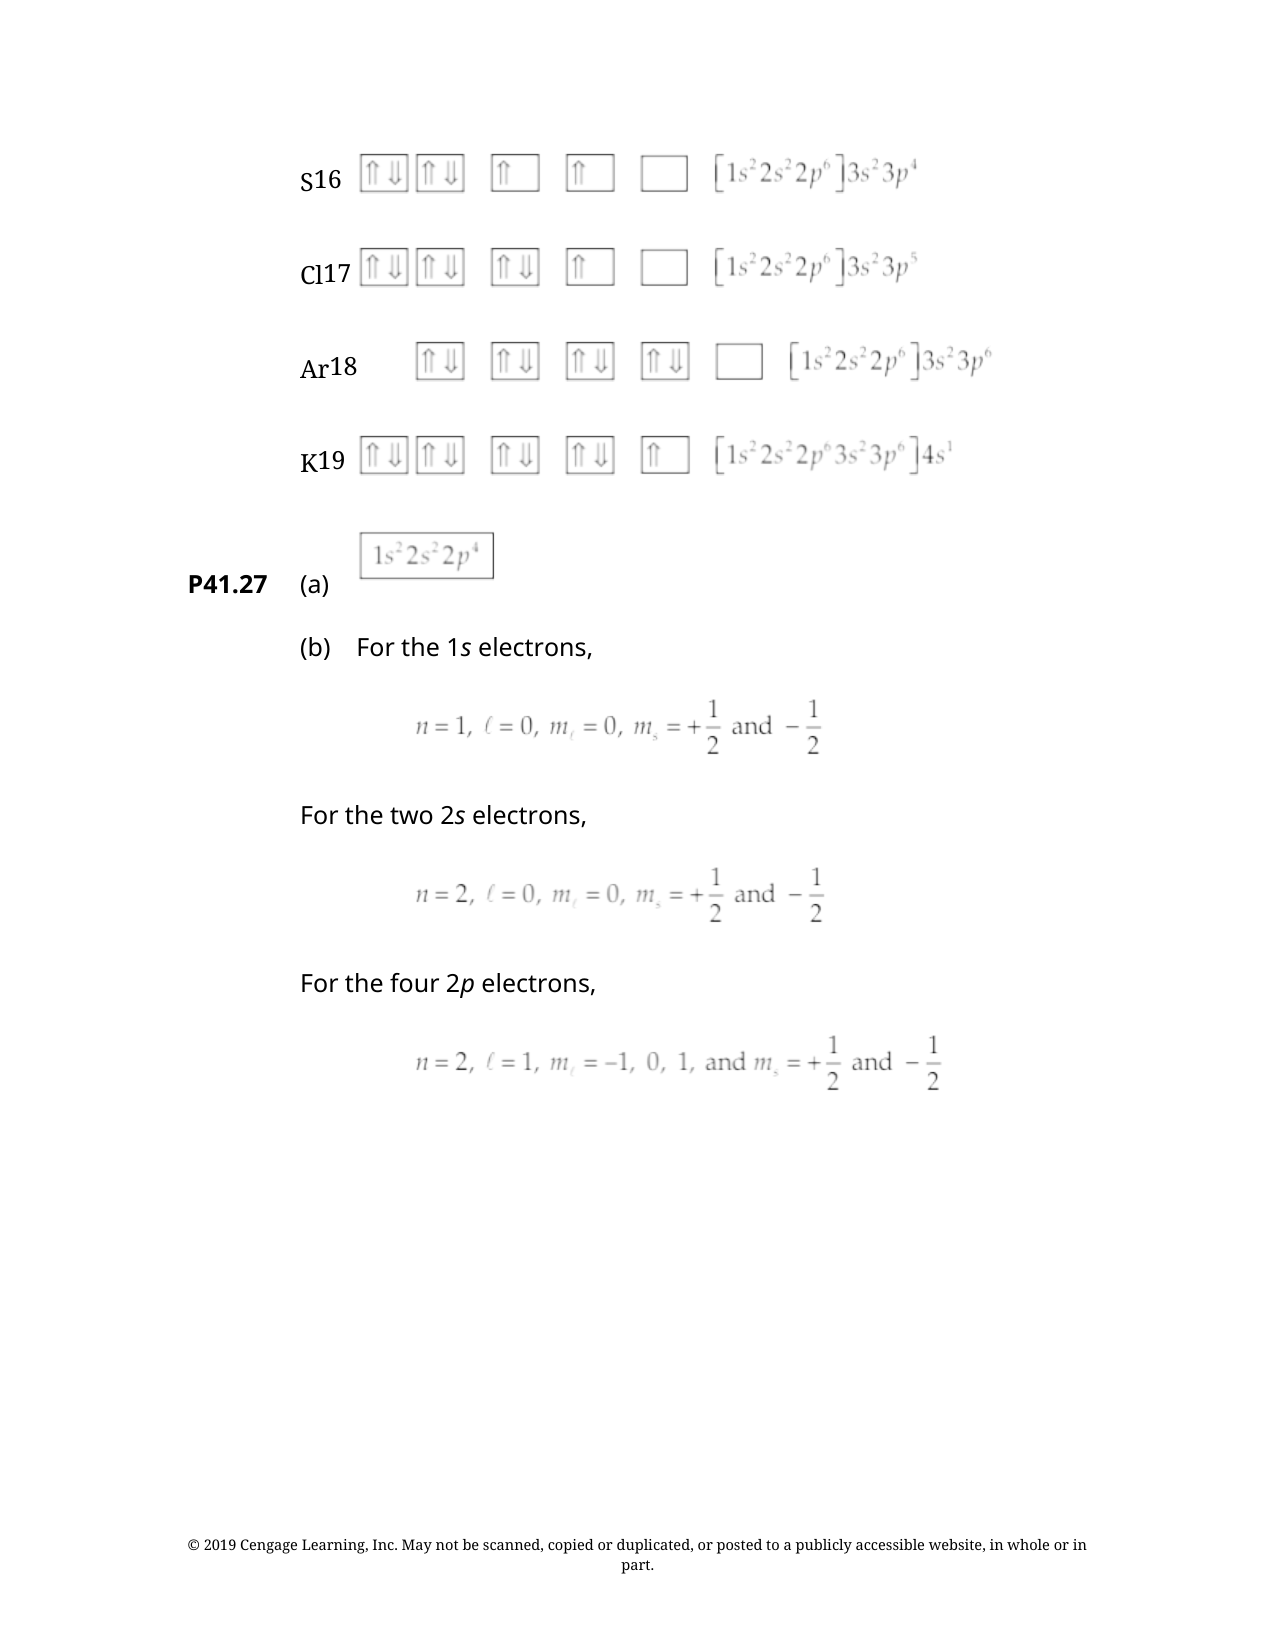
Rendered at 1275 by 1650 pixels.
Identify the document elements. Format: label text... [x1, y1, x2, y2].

text P41.27 (a) [187, 526, 1087, 600]
text Cl17 [187, 244, 1087, 306]
text For the four 2p electrons, [187, 966, 1087, 1000]
text S16 [187, 150, 1087, 212]
text K19 [187, 432, 1087, 494]
text Ar18 [187, 338, 1087, 400]
text (b) For the 1s electrons, [187, 630, 1087, 664]
text For the two 2s electrons, [187, 798, 1087, 832]
